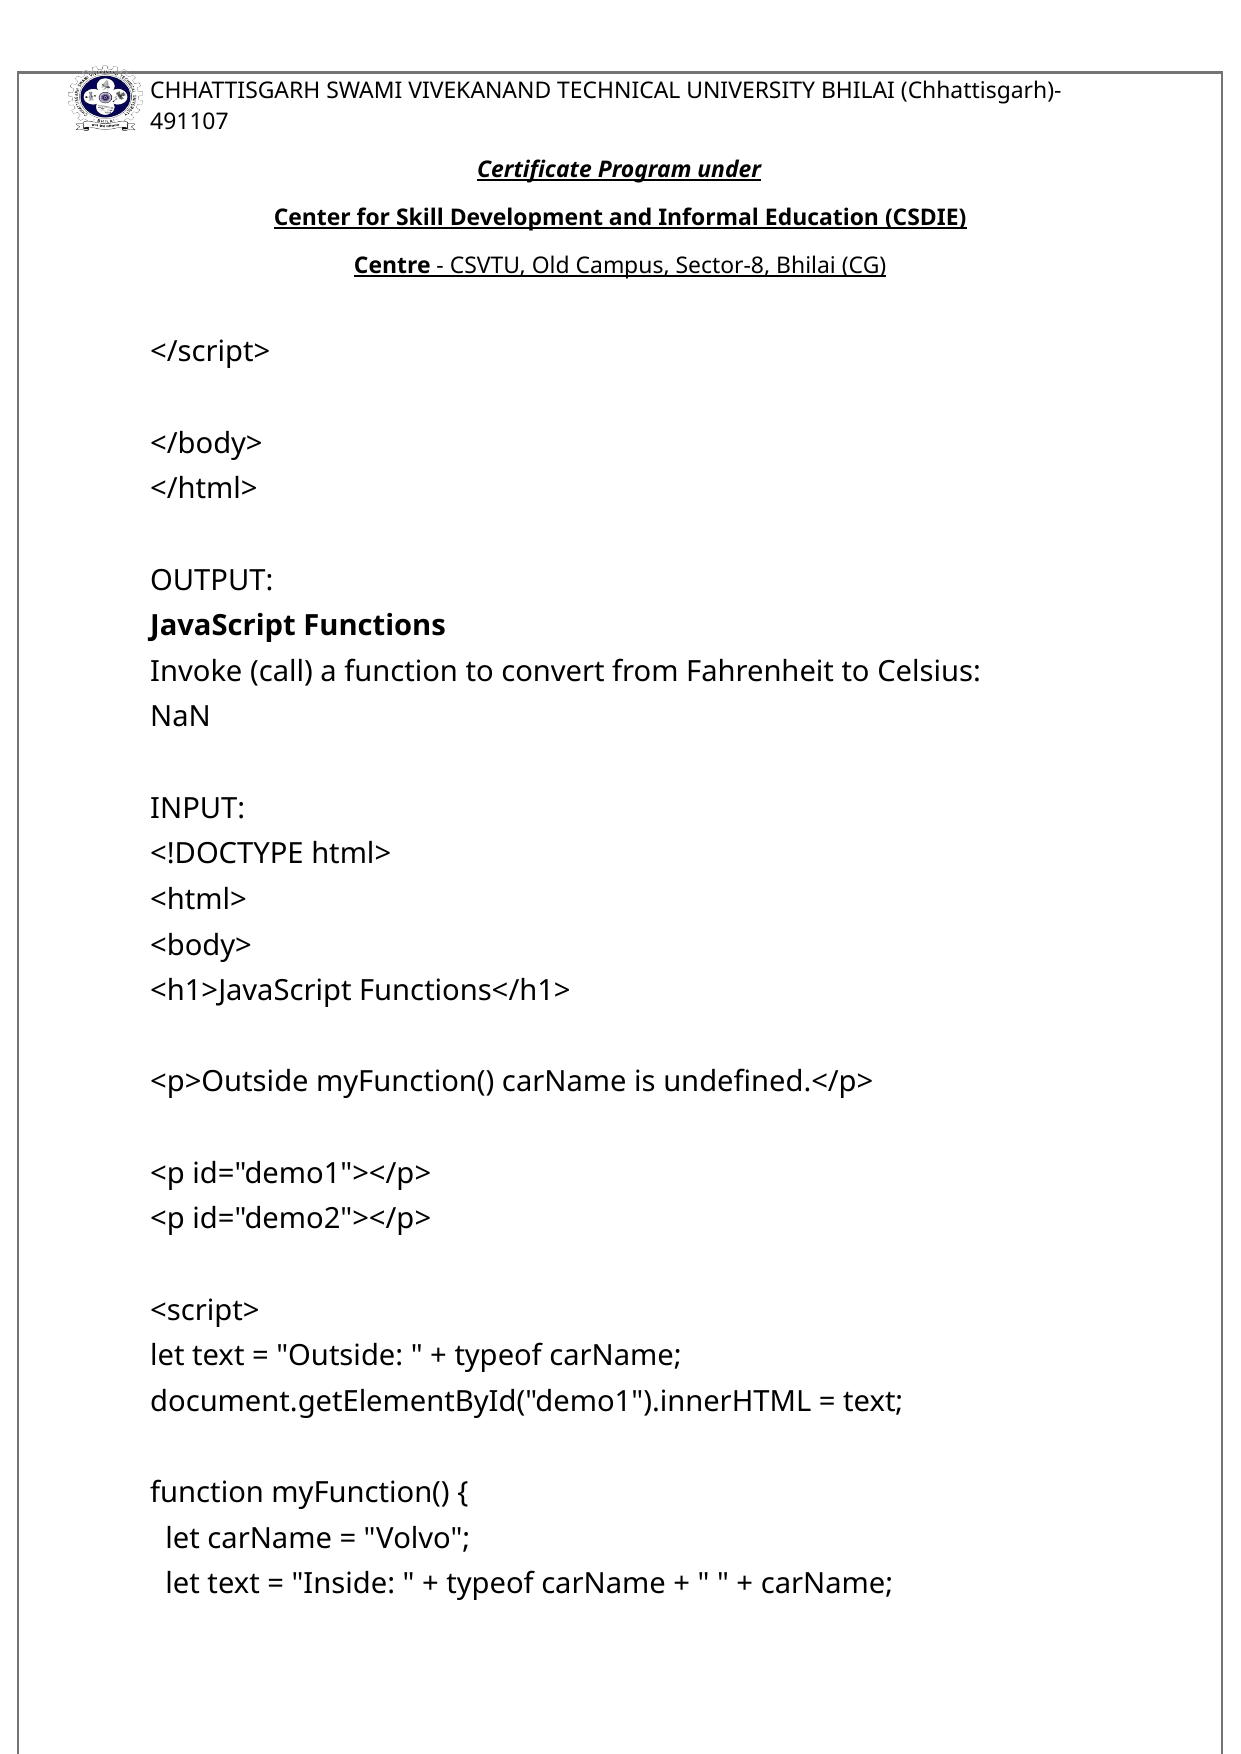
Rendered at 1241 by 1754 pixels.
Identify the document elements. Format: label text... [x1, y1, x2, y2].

text <html> [150, 878, 1090, 918]
text let text = "Outside: " + typeof carName; [150, 1334, 1090, 1374]
picture [62, 62, 148, 134]
text <p id="demo2"></p> [150, 1198, 1090, 1237]
text Invoke (call) a function to convert from Fahrenheit to Celsius: [150, 650, 1090, 690]
text </html> [150, 468, 1090, 507]
text NaN [150, 696, 1090, 735]
text let carName = "Volvo"; [150, 1517, 1090, 1557]
text <script> [150, 1289, 1090, 1328]
text INPUT: [150, 787, 1090, 827]
text <body> [150, 924, 1090, 963]
text <h1>JavaScript Functions</h1> [150, 969, 1090, 1009]
text </script> [150, 331, 1090, 370]
text JavaScript Functions [150, 604, 1090, 644]
text OUTPUT: [150, 559, 1090, 598]
text function myFunction() { [150, 1471, 1090, 1511]
text <p id="demo1"></p> [150, 1152, 1090, 1192]
text <!DOCTYPE html> [150, 833, 1090, 872]
text <p>Outside myFunction() carName is undefined.</p> [150, 1061, 1090, 1100]
text </body> [150, 422, 1090, 462]
text document.getElementById("demo1").innerHTML = text; [150, 1380, 1090, 1420]
text let text = "Inside: " + typeof carName + " " + carName; [150, 1563, 1090, 1602]
